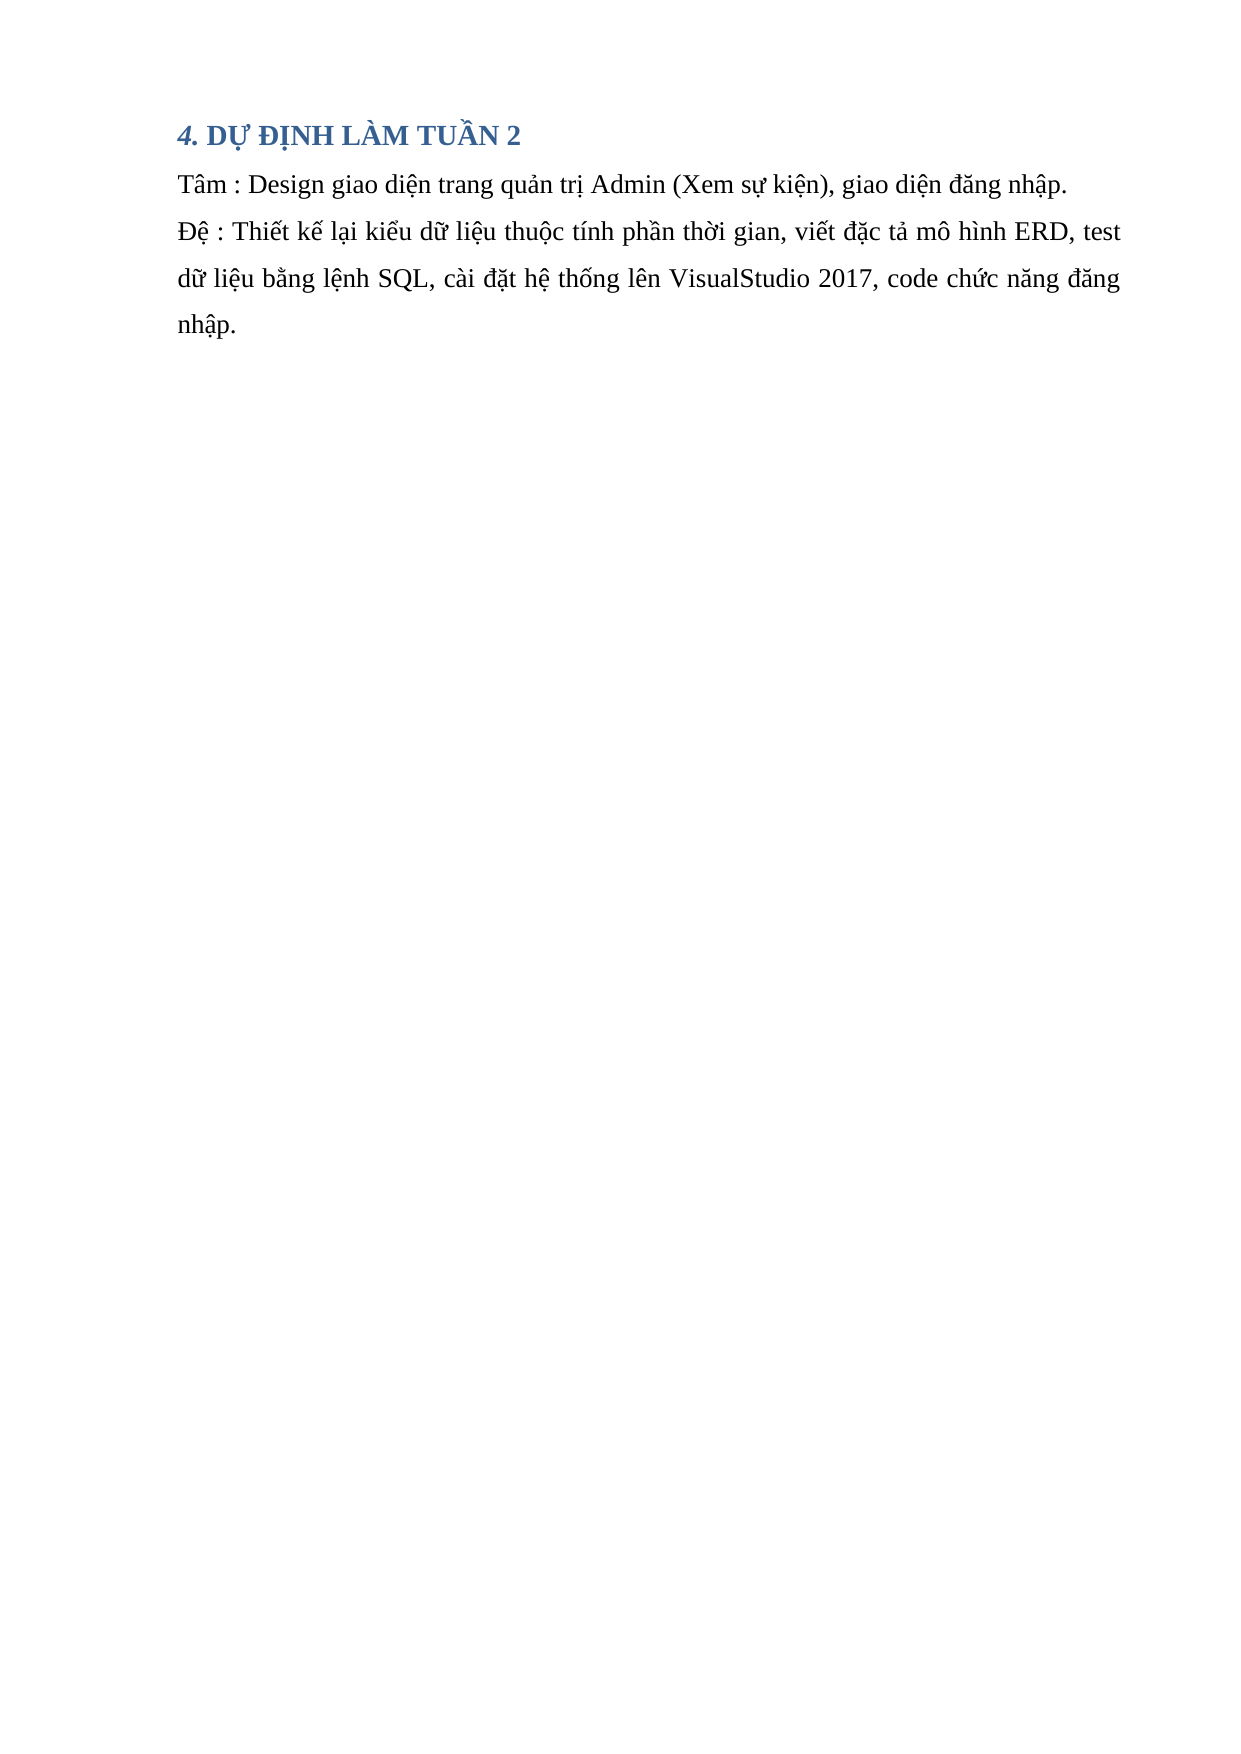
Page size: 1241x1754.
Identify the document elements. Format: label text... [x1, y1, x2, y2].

list DỰ ĐỊNH LÀM TUẦN 2 [177, 118, 1122, 152]
list Tâm : Design giao diện trang quản trị Admin (Xem sự kiện), giao diện đăng nhập. [177, 168, 1122, 199]
list Đệ : Thiết kế lại kiểu dữ liệu thuộc tính phần thời gian, viết đặc tả mô hình ERD, test dữ liệu bằng lệnh SQL, cài đặt hệ thống lên VisualStudio 2017, code chức năng đăng nhập. [177, 215, 1122, 339]
